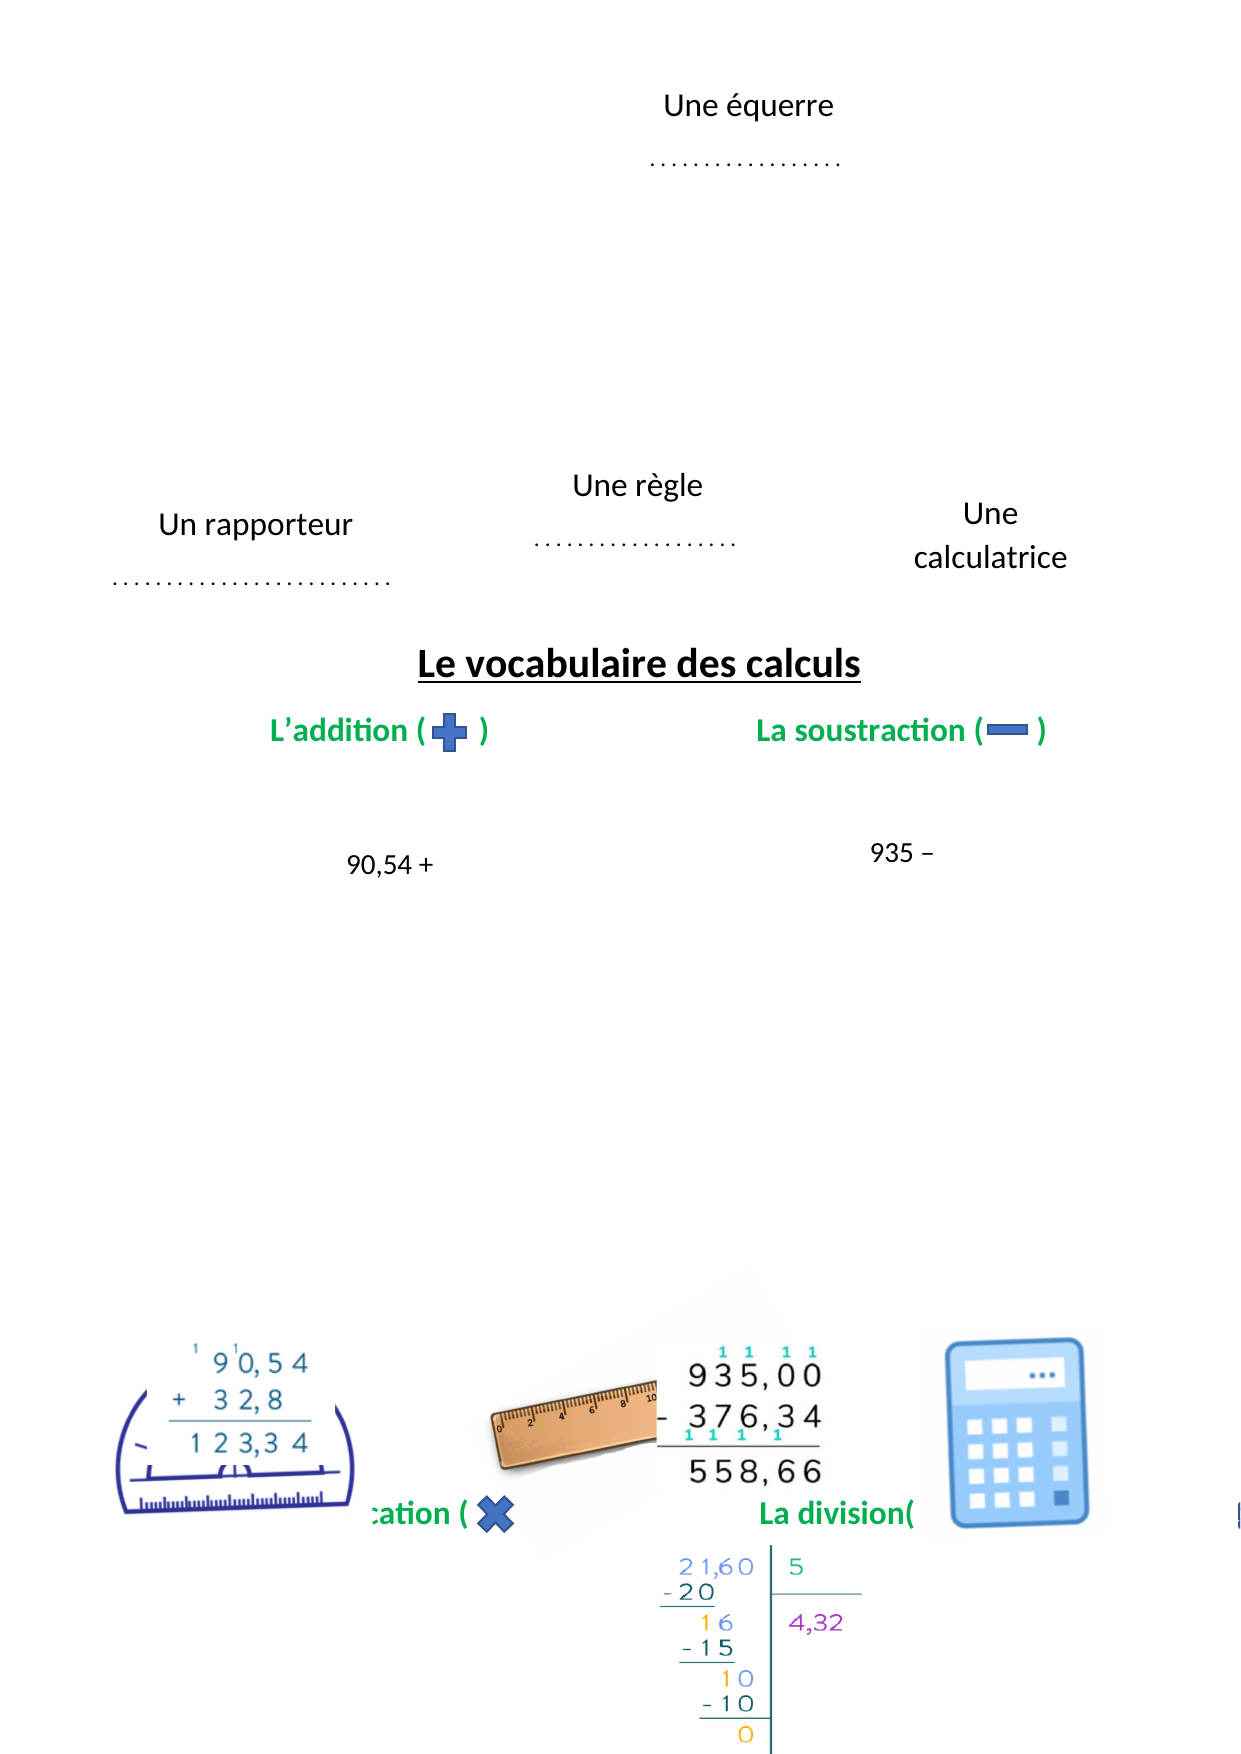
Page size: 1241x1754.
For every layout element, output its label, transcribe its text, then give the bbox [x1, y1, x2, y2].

picture [78, 1336, 372, 1542]
table_header La soustraction ( ) [639, 709, 1164, 1492]
table_cell La division( ou ) [639, 1492, 1164, 1679]
picture [466, 1267, 829, 1559]
text Le vocabulaire des calculs [112, 637, 1165, 688]
table_header L’addition ( ) [113, 709, 639, 1492]
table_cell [113, 1492, 639, 1679]
